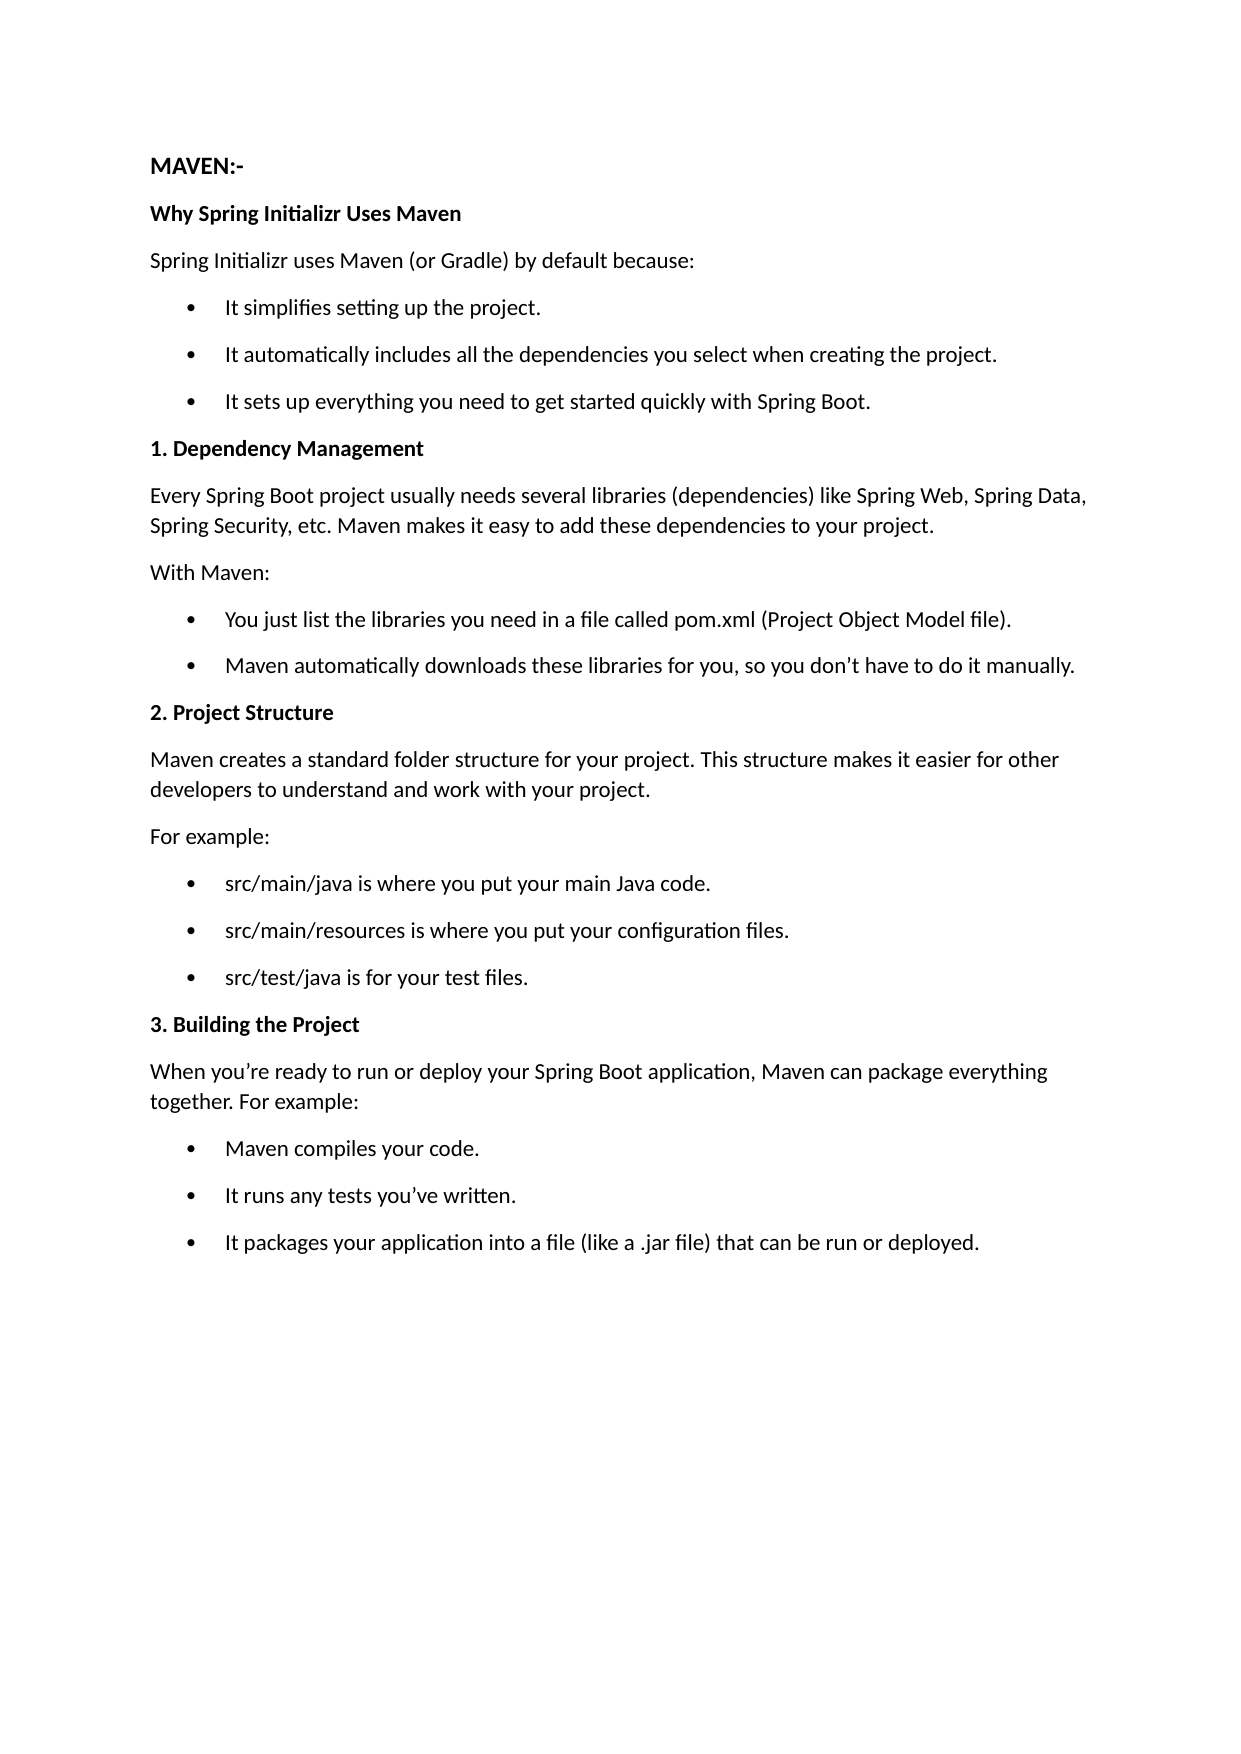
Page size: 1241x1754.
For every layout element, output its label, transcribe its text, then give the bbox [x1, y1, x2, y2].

text Every Spring Boot project usually needs several libraries (dependencies) like Spring Web, Spring Data, Spring Security, etc. Maven makes it easy to add these dependencies to your project. [150, 481, 1090, 539]
text Why Spring Initializr Uses Maven [150, 199, 1090, 228]
list You just list the libraries you need in a file called pom.xml (Project Object Model file). [187, 605, 1090, 633]
text 1. Dependency Management [150, 434, 1090, 462]
list src/test/java is for your test files. [187, 963, 1090, 991]
list It automatically includes all the dependencies you select when creating the project. [187, 340, 1090, 368]
text Maven creates a standard folder structure for your project. This structure makes it easier for other developers to understand and work with your project. [150, 745, 1090, 804]
text Spring Initializr uses Maven (or Gradle) by default because: [150, 246, 1090, 274]
text When you’re ready to run or deploy your Spring Boot application, Maven can package everything together. For example: [150, 1057, 1090, 1115]
list It simplifies setting up the project. [187, 293, 1090, 321]
text MAVEN:- [150, 150, 1090, 181]
text For example: [150, 822, 1090, 851]
list It runs any tests you’ve written. [187, 1181, 1090, 1209]
list It packages your application into a file (like a .jar file) that can be run or deployed. [187, 1228, 1090, 1256]
list Maven compiles your code. [187, 1134, 1090, 1162]
list Maven automatically downloads these libraries for you, so you don’t have to do it manually. [187, 652, 1090, 680]
list It sets up everything you need to get started quickly with Spring Boot. [187, 387, 1090, 415]
text 3. Building the Project [150, 1010, 1090, 1038]
text 2. Project Structure [150, 698, 1090, 727]
list src/main/java is where you put your main Java code. [187, 869, 1090, 897]
text With Maven: [150, 558, 1090, 586]
list src/main/resources is where you put your configuration files. [187, 916, 1090, 944]
